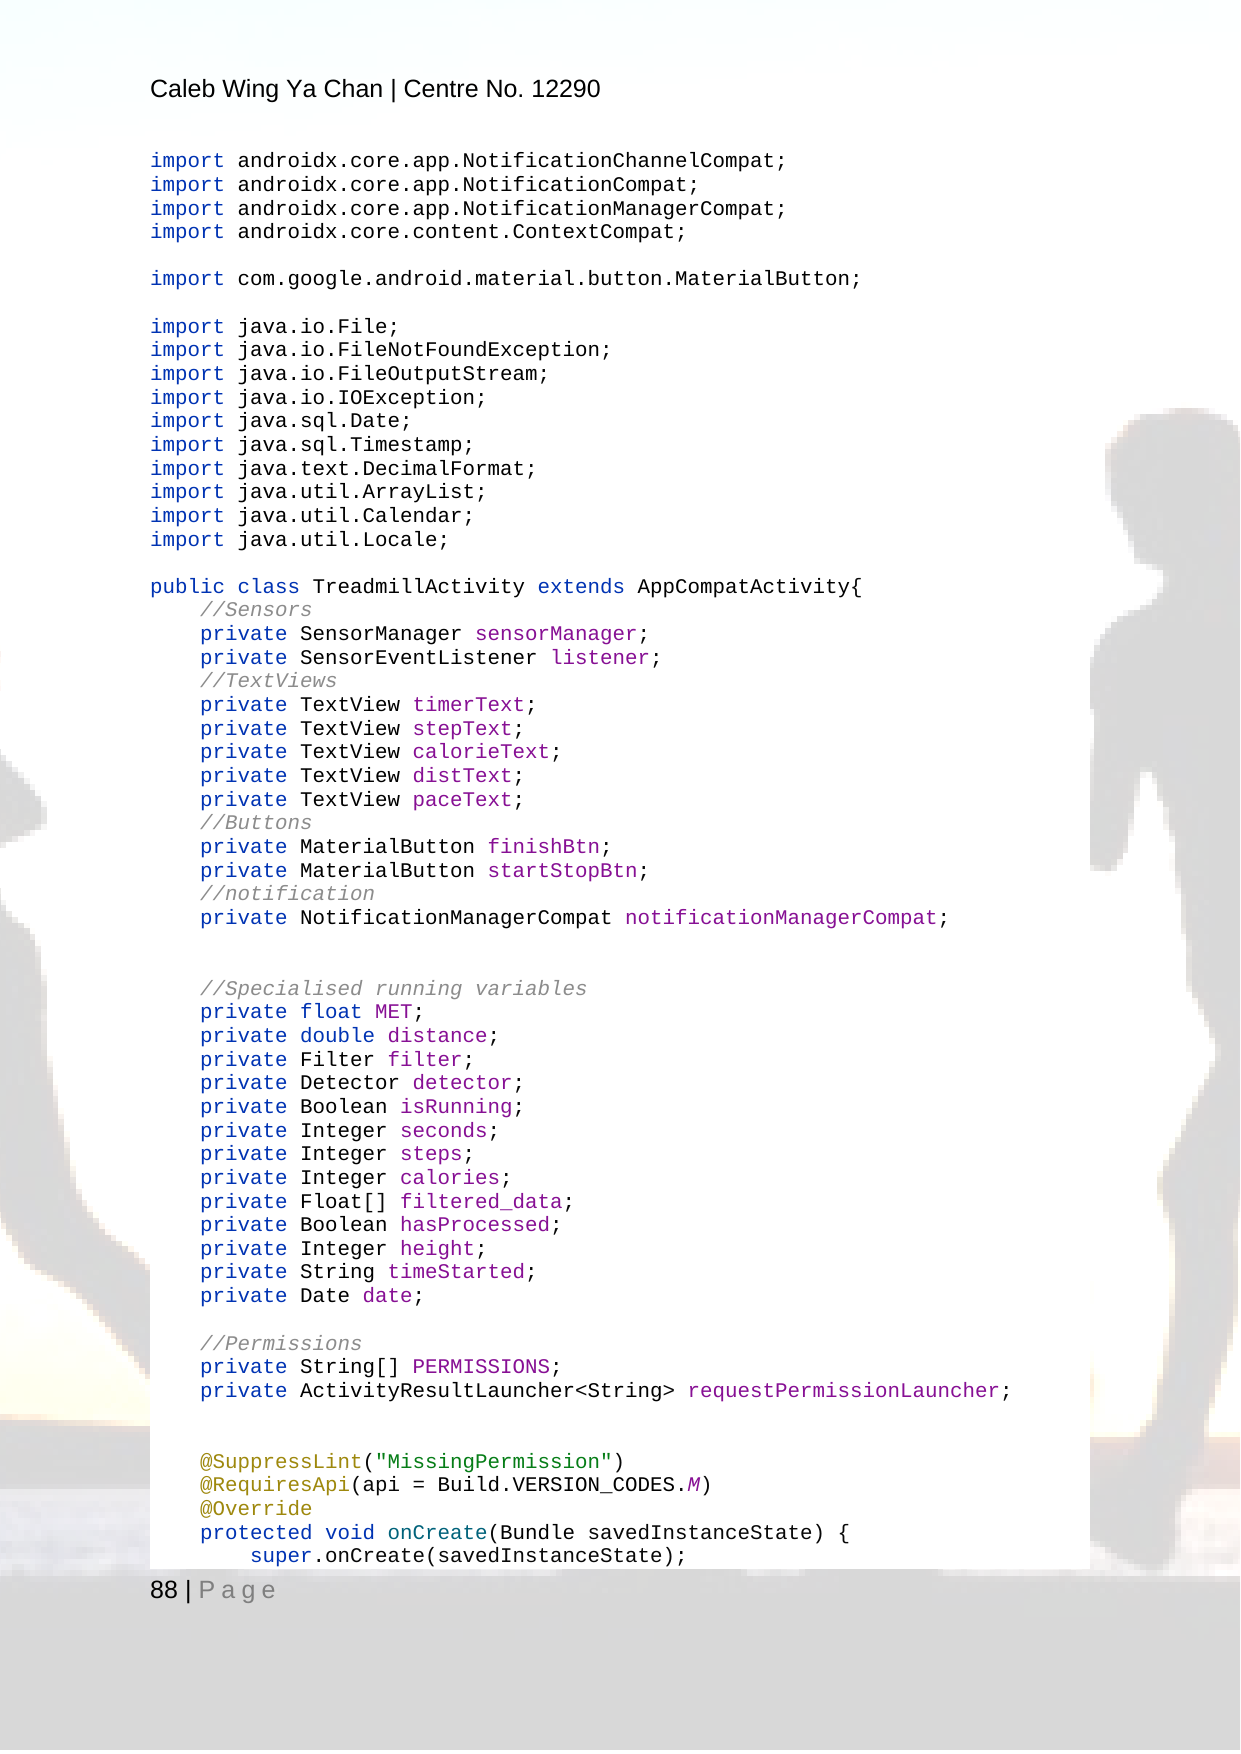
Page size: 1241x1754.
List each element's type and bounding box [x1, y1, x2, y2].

text [150, 150, 1090, 1569]
